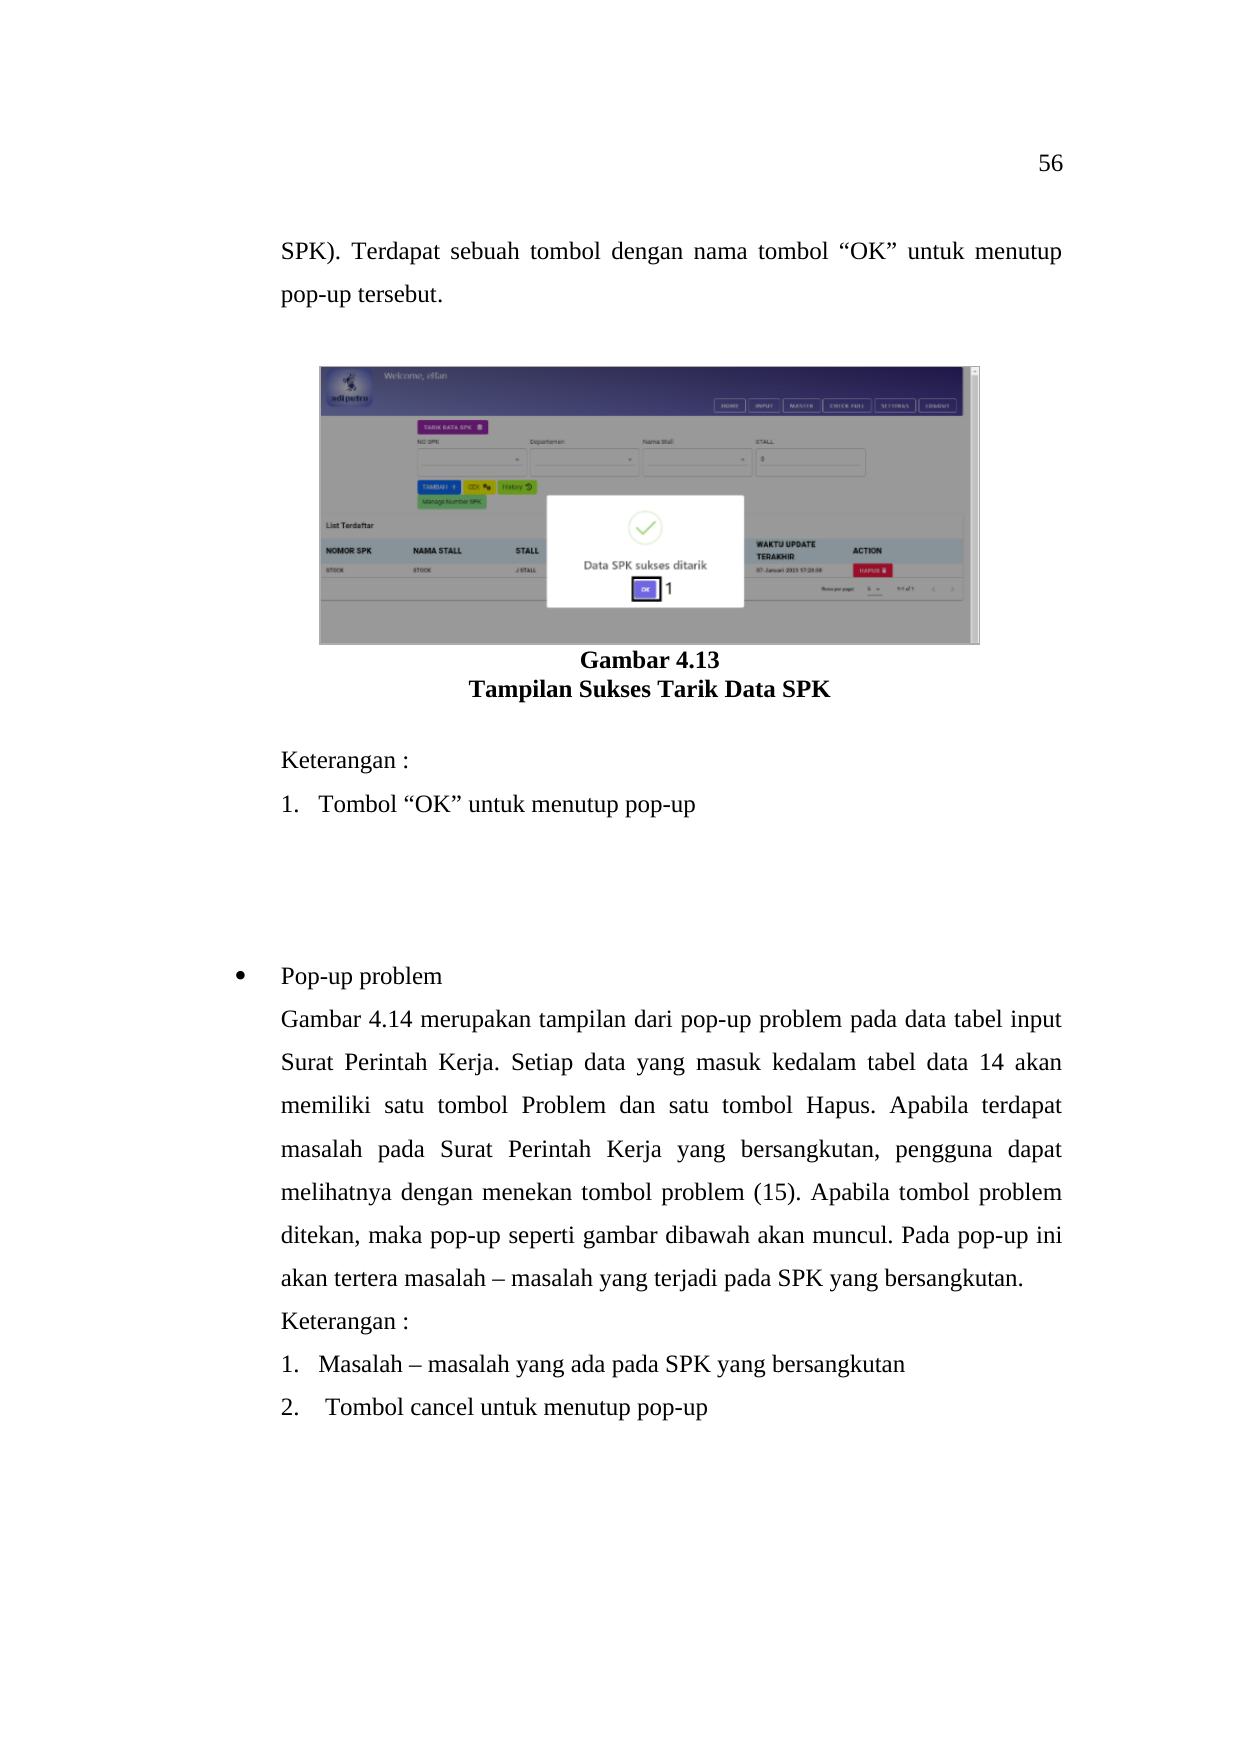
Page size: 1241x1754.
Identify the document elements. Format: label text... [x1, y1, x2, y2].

text Gambar 4.14 merupakan tampilan dari pop-up problem pada data tabel input Surat Perintah Kerja. Setiap data yang masuk kedalam tabel data 14 akan memiliki satu tombol Problem dan satu tombol Hapus. Apabila terdapat masalah pada Surat Perintah Kerja yang bersangkutan, pengguna dapat melihatnya dengan menekan tombol problem (15). Apabila tombol problem ditekan, maka pop-up seperti gambar dibawah akan muncul. Pada pop-up ini akan tertera masalah – masalah yang terjadi pada SPK yang bersangkutan. [281, 1004, 1063, 1292]
list Tombol “OK” untuk menutup pop-up [281, 789, 1063, 817]
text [281, 236, 1063, 308]
text Keterangan : [281, 746, 1063, 774]
list Tombol cancel untuk menutup pop-up [281, 1392, 1063, 1421]
picture [321, 367, 979, 643]
text Keterangan : [281, 1306, 1063, 1335]
list Pop-up problem [236, 961, 1063, 990]
list Masalah – masalah yang ada pada SPK yang bersangkutan [281, 1349, 1063, 1378]
